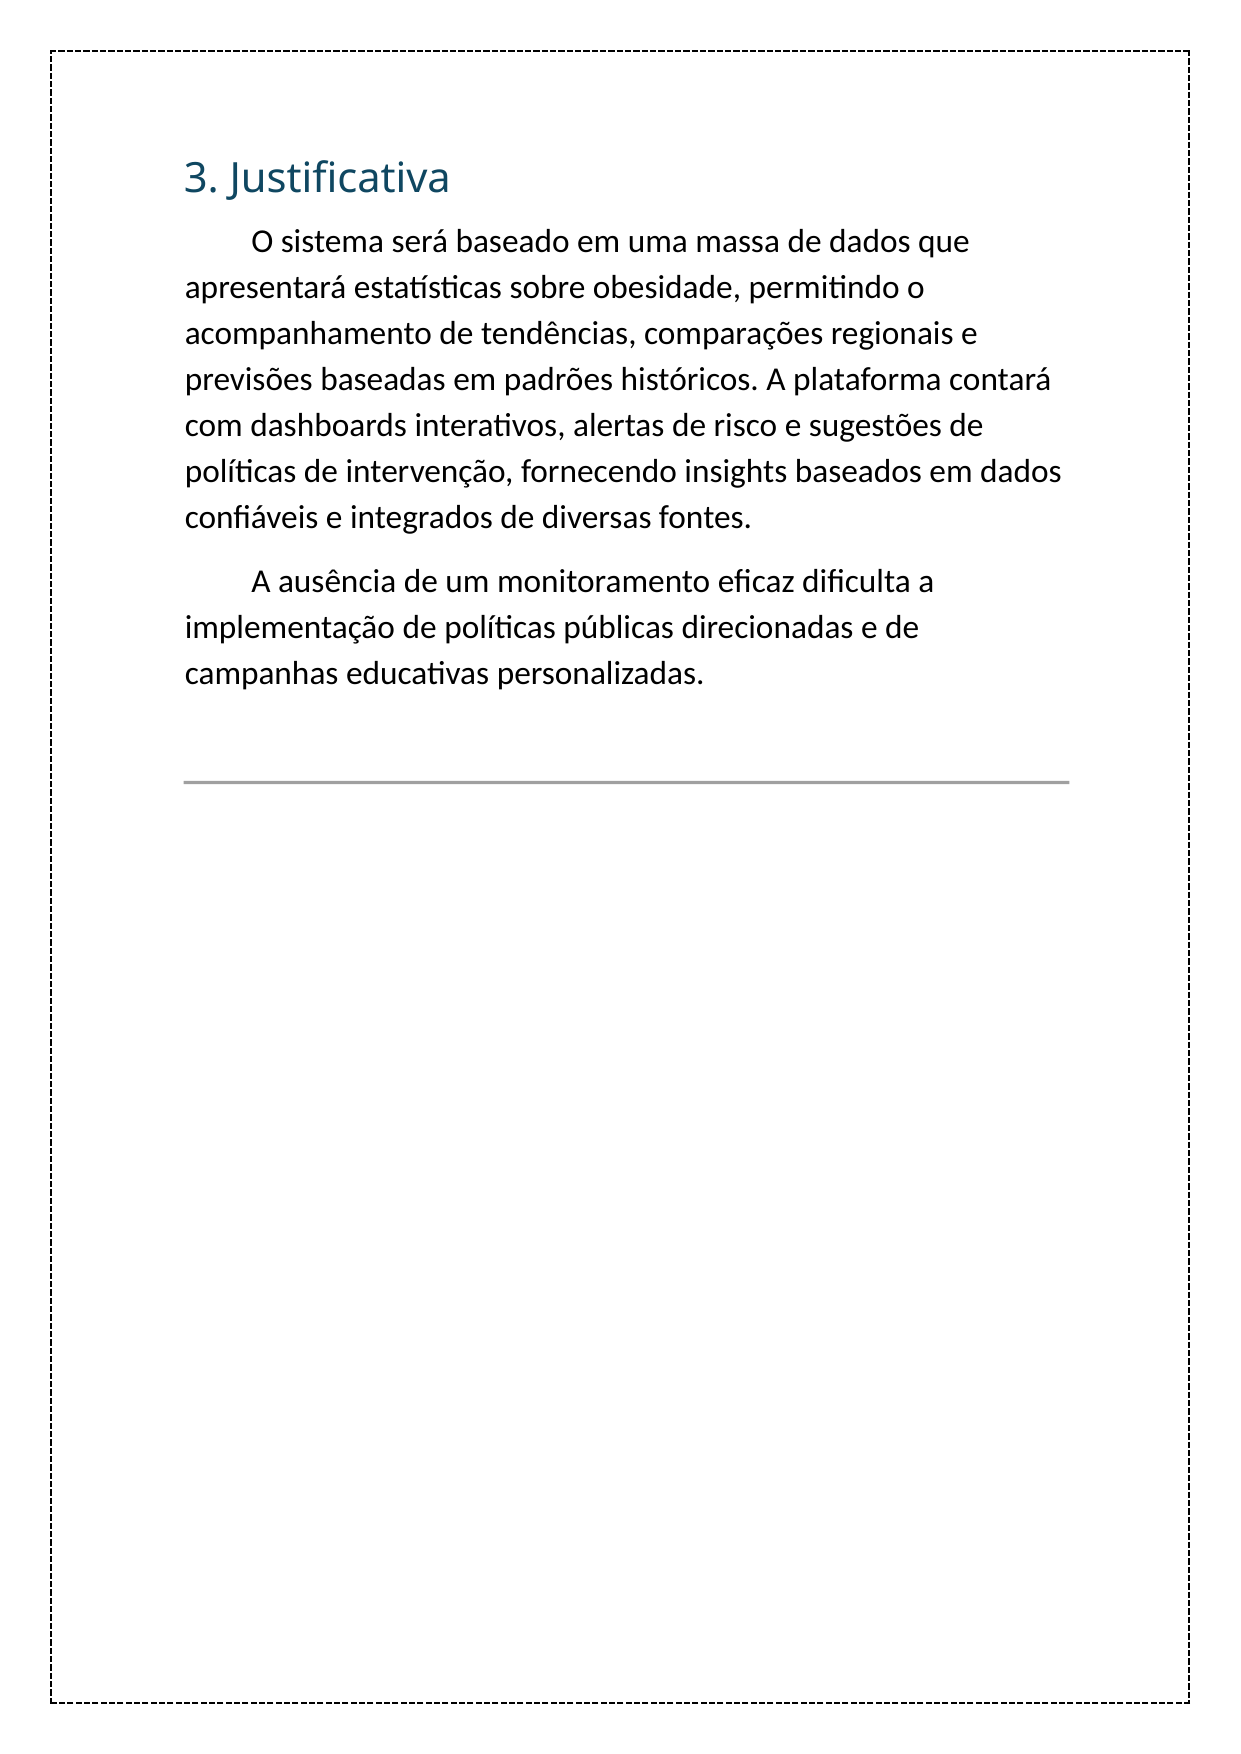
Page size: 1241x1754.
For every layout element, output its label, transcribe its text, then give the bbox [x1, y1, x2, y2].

text O sistema será baseado em uma massa de dados que apresentará estatísticas sobre obesidade, permitindo o acompanhamento de tendências, comparações regionais e previsões baseadas em padrões históricos. A plataforma contará com dashboards interativos, alertas de risco e sugestões de políticas de intervenção, fornecendo insights baseados em dados confiáveis e integrados de diversas fontes. [184, 220, 1063, 536]
text A ausência de um monitoramento eficaz dificulta a implementação de políticas públicas direcionadas e de campanhas educativas personalizadas. [183, 560, 1063, 693]
subtitle 3. Justificativa [183, 148, 1063, 204]
